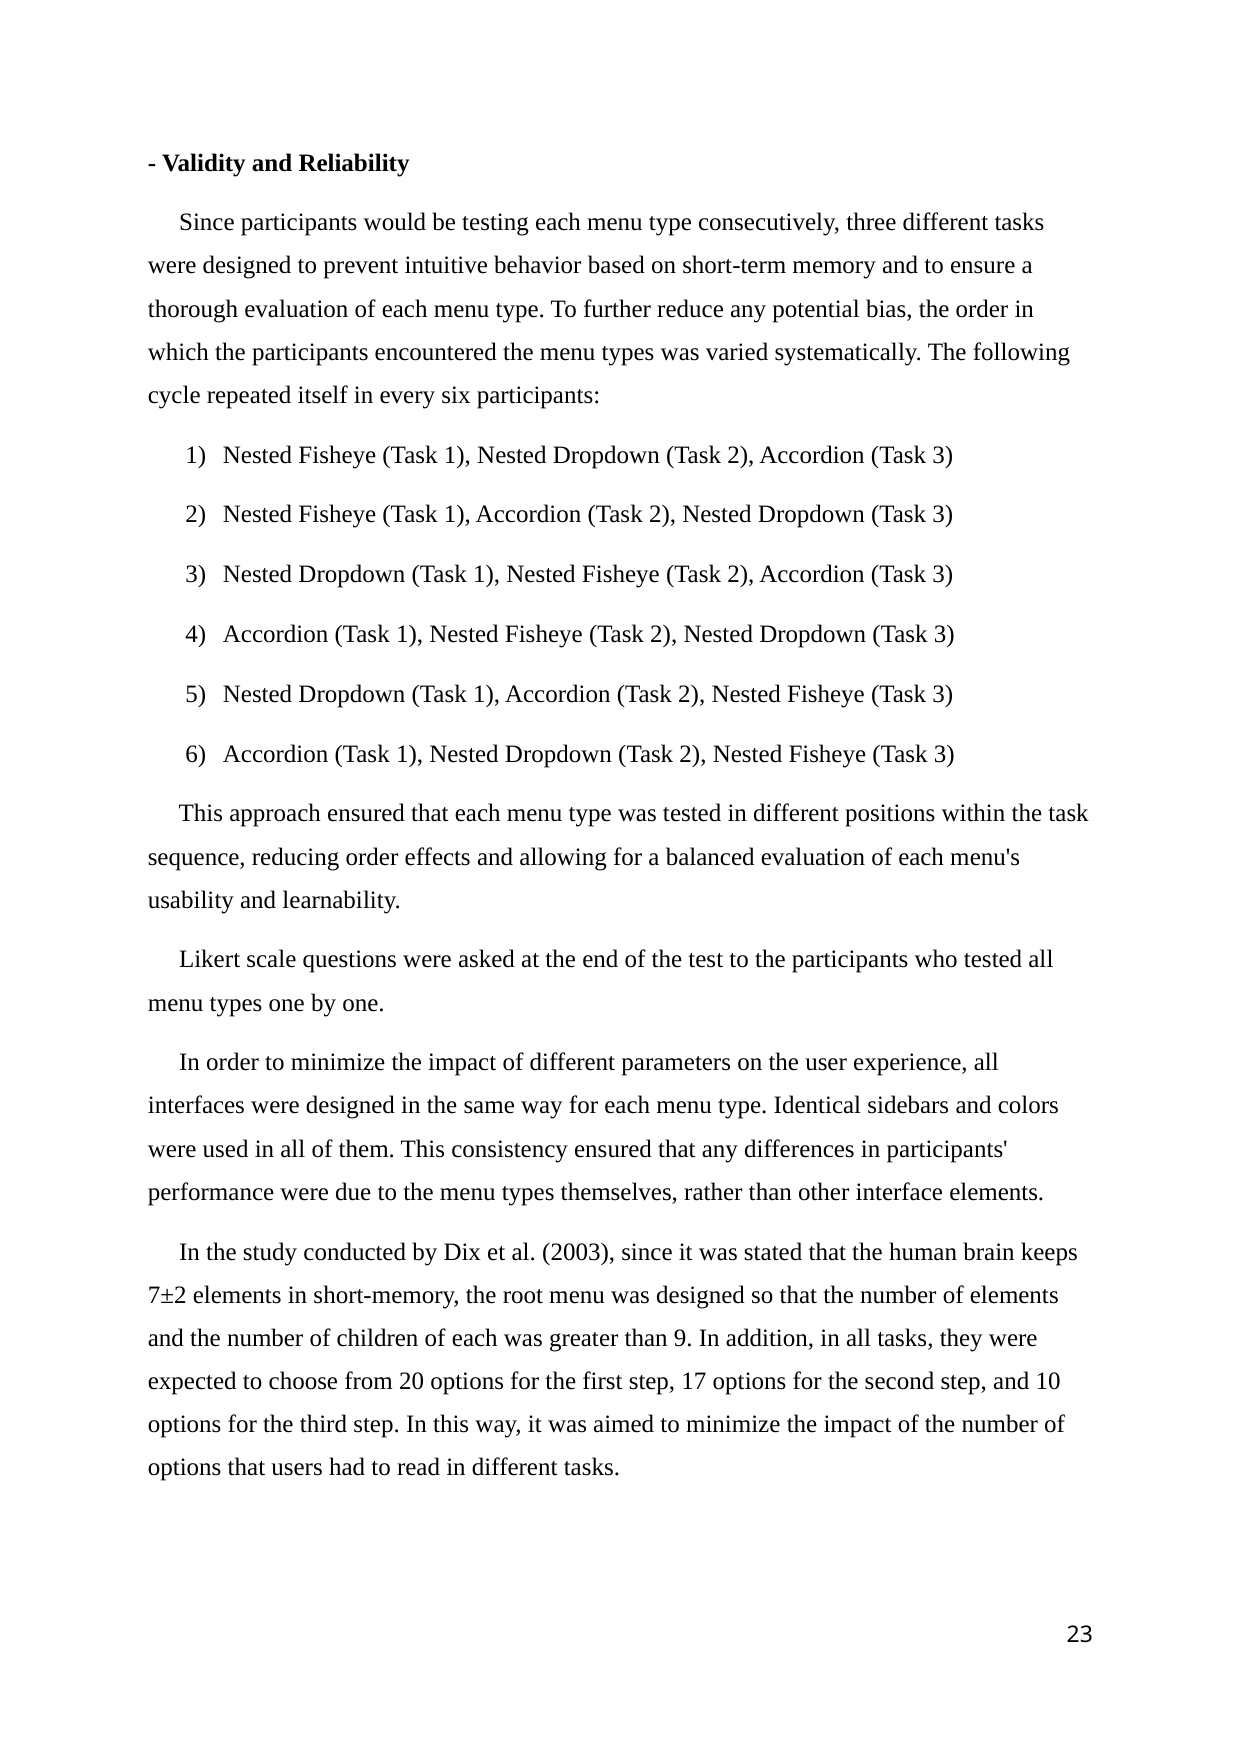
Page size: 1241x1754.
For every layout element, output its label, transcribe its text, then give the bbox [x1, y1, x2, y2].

text - Validity and Reliability [148, 148, 1093, 176]
text This approach ensured that each menu type was tested in different positions within the task sequence, reducing order effects and allowing for a balanced evaluation of each menu's usability and learnability. [148, 798, 1093, 913]
list Nested Fisheye (Task 1), Nested Dropdown (Task 2), Accordion (Task 3) [185, 440, 1093, 468]
list Accordion (Task 1), Nested Dropdown (Task 2), Nested Fisheye (Task 3) [185, 739, 1093, 767]
text In the study conducted by Dix et al. (2003), since it was stated that the human brain keeps 7±2 elements in short-memory, the root menu was designed so that the number of elements and the number of children of each was greater than 9. In addition, in all tasks, they were expected to choose from 20 options for the first step, 17 options for the second step, and 10 options for the third step. In this way, it was aimed to minimize the impact of the number of options that users had to read in different tasks. [148, 1237, 1093, 1481]
text Likert scale questions were asked at the end of the test to the participants who tested all menu types one by one. [148, 944, 1093, 1016]
list Nested Dropdown (Task 1), Nested Fisheye (Task 2), Accordion (Task 3) [185, 559, 1093, 588]
list Nested Fisheye (Task 1), Accordion (Task 2), Nested Dropdown (Task 3) [185, 499, 1093, 528]
text Since participants would be testing each menu type consecutively, three different tasks were designed to prevent intuitive behavior based on short-term memory and to ensure a thorough evaluation of each menu type. To further reduce any potential bias, the order in which the participants encountered the menu types was varied systematically. The following cycle repeated itself in every six participants: [148, 207, 1093, 409]
text In order to minimize the impact of different parameters on the user experience, all interfaces were designed in the same way for each menu type. Identical sidebars and colors were used in all of them. This consistency ensured that any differences in participants' performance were due to the menu types themselves, rather than other interface elements. [148, 1047, 1093, 1206]
list Nested Dropdown (Task 1), Accordion (Task 2), Nested Fisheye (Task 3) [185, 679, 1093, 708]
list Accordion (Task 1), Nested Fisheye (Task 2), Nested Dropdown (Task 3) [185, 619, 1093, 648]
